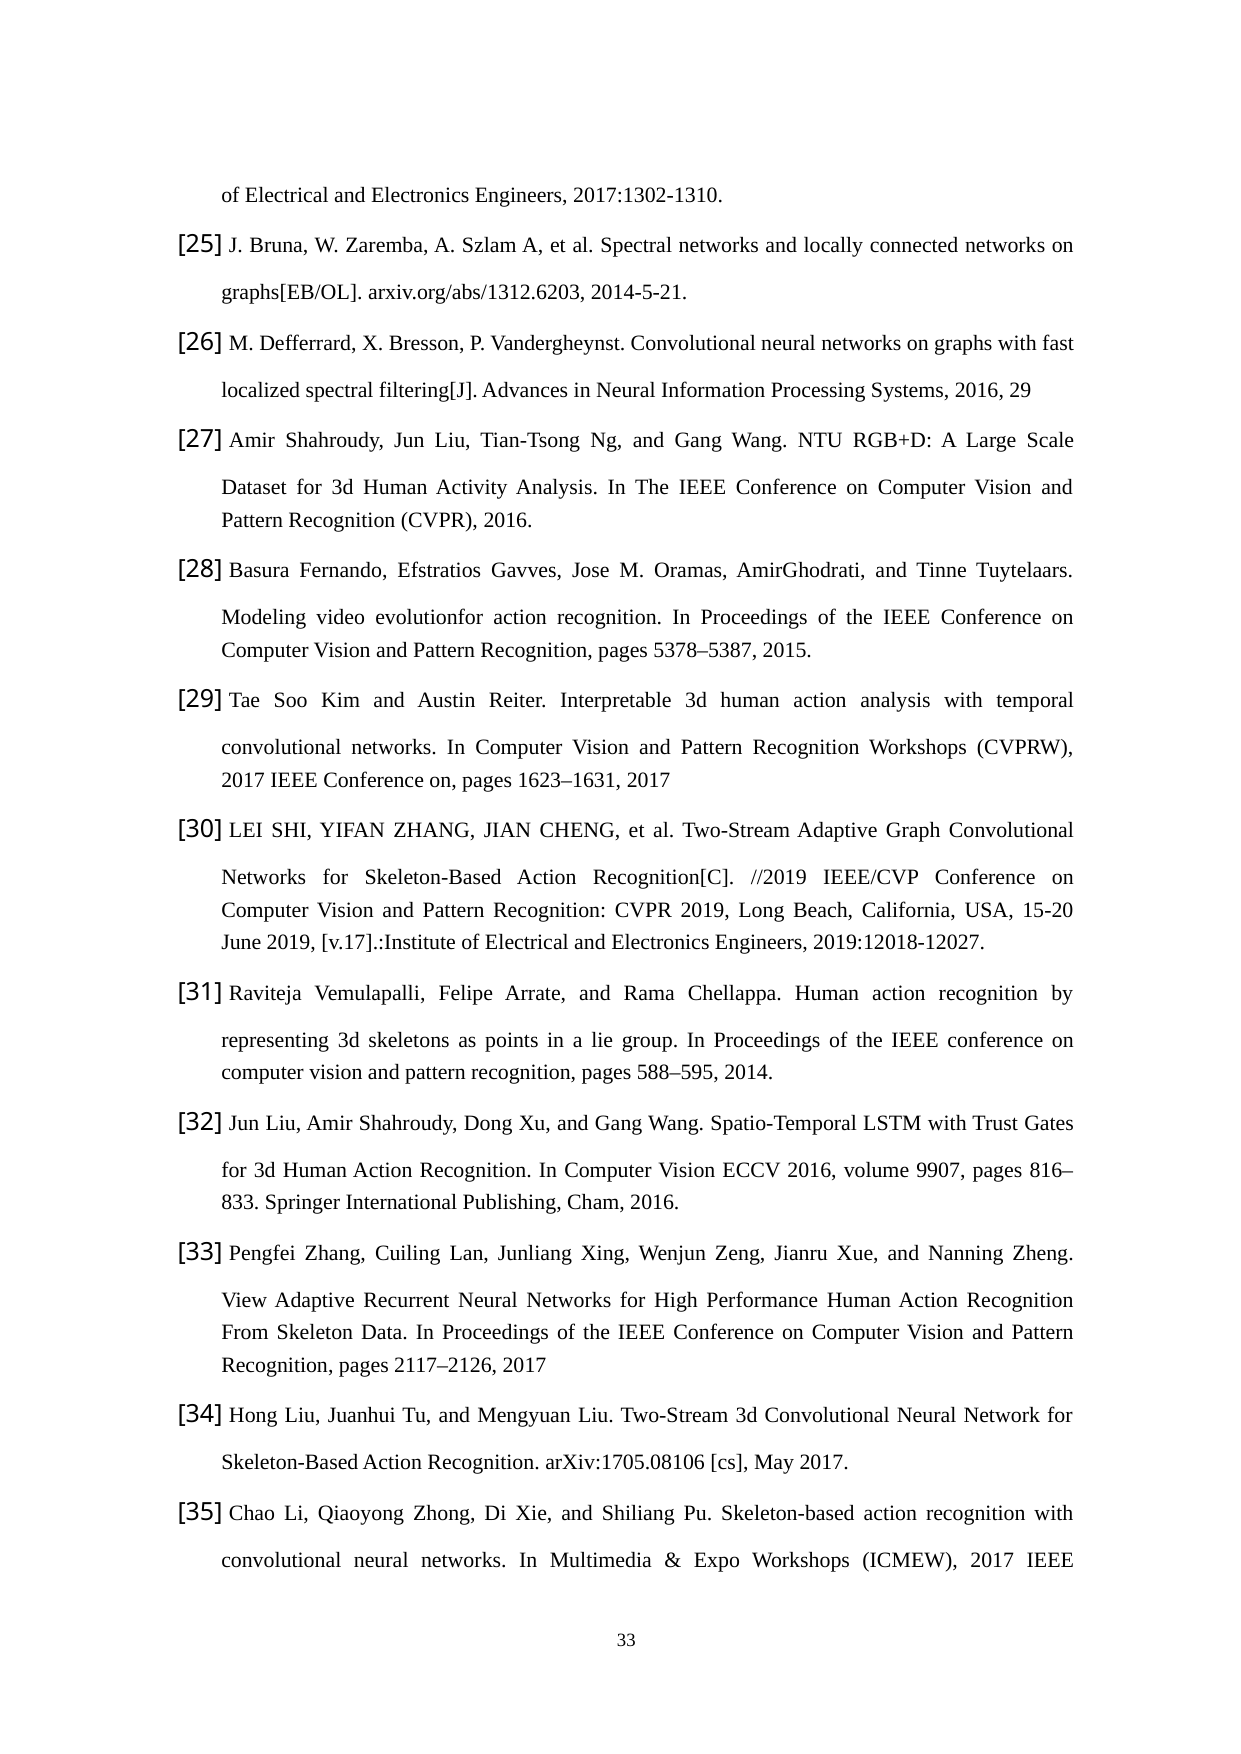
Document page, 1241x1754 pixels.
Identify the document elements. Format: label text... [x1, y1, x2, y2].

text LEI SHI, YIFAN ZHANG, JIAN CHENG, et al. Two-Stream Adaptive Graph Convolutional Networks for Skeleton-Based Action Recognition[C]. //2019 IEEE/CVP Conference on Computer Vision and Pattern Recognition: CVPR 2019, Long Beach, California, USA, 15-20 June 2019, [v.17].:Institute of Electrical and Electronics Engineers, 2019:12018-12027. [177, 796, 1075, 958]
text Jun Liu, Amir Shahroudy, Dong Xu, and Gang Wang. Spatio-Temporal LSTM with Trust Gates for 3d Human Action Recognition. In Computer Vision ECCV 2016, volume 9907, pages 816–833. Springer International Publishing, Cham, 2016. [177, 1088, 1075, 1218]
text Amir Shahroudy, Jun Liu, Tian-Tsong Ng, and Gang Wang. NTU RGB+D: A Large Scale Dataset for 3d Human Activity Analysis. In The IEEE Conference on Computer Vision and Pattern Recognition (CVPR), 2016. [177, 406, 1075, 536]
text Pengfei Zhang, Cuiling Lan, Junliang Xing, Wenjun Zeng, Jianru Xue, and Nanning Zheng. View Adaptive Recurrent Neural Networks for High Performance Human Action Recognition From Skeleton Data. In Proceedings of the IEEE Conference on Computer Vision and Pattern Recognition, pages 2117–2126, 2017 [177, 1218, 1075, 1381]
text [177, 178, 1075, 211]
text Tae Soo Kim and Austin Reiter. Interpretable 3d human action analysis with temporal convolutional networks. In Computer Vision and Pattern Recognition Workshops (CVPRW), 2017 IEEE Conference on, pages 1623–1631, 2017 [177, 666, 1075, 796]
text M. Defferrard, X. Bresson, P. Vandergheynst. Convolutional neural networks on graphs with fast localized spectral filtering[J]. Advances in Neural Information Processing Systems, 2016, 29 [177, 308, 1075, 406]
text Raviteja Vemulapalli, Felipe Arrate, and Rama Chellappa. Human action recognition by representing 3d skeletons as points in a lie group. In Proceedings of the IEEE conference on computer vision and pattern recognition, pages 588–595, 2014. [177, 958, 1075, 1088]
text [177, 1478, 1075, 1576]
text Basura Fernando, Efstratios Gavves, Jose M. Oramas, AmirGhodrati, and Tinne Tuytelaars. Modeling video evolutionfor action recognition. In Proceedings of the IEEE Conference on Computer Vision and Pattern Recognition, pages 5378–5387, 2015. [177, 536, 1075, 666]
text Hong Liu, Juanhui Tu, and Mengyuan Liu. Two-Stream 3d Convolutional Neural Network for Skeleton-Based Action Recognition. arXiv:1705.08106 [cs], May 2017. [177, 1381, 1075, 1478]
text J. Bruna, W. Zaremba, A. Szlam A, et al. Spectral networks and locally connected networks on graphs[EB/OL]. arxiv.org/abs/1312.6203, 2014-5-21. [177, 211, 1075, 308]
